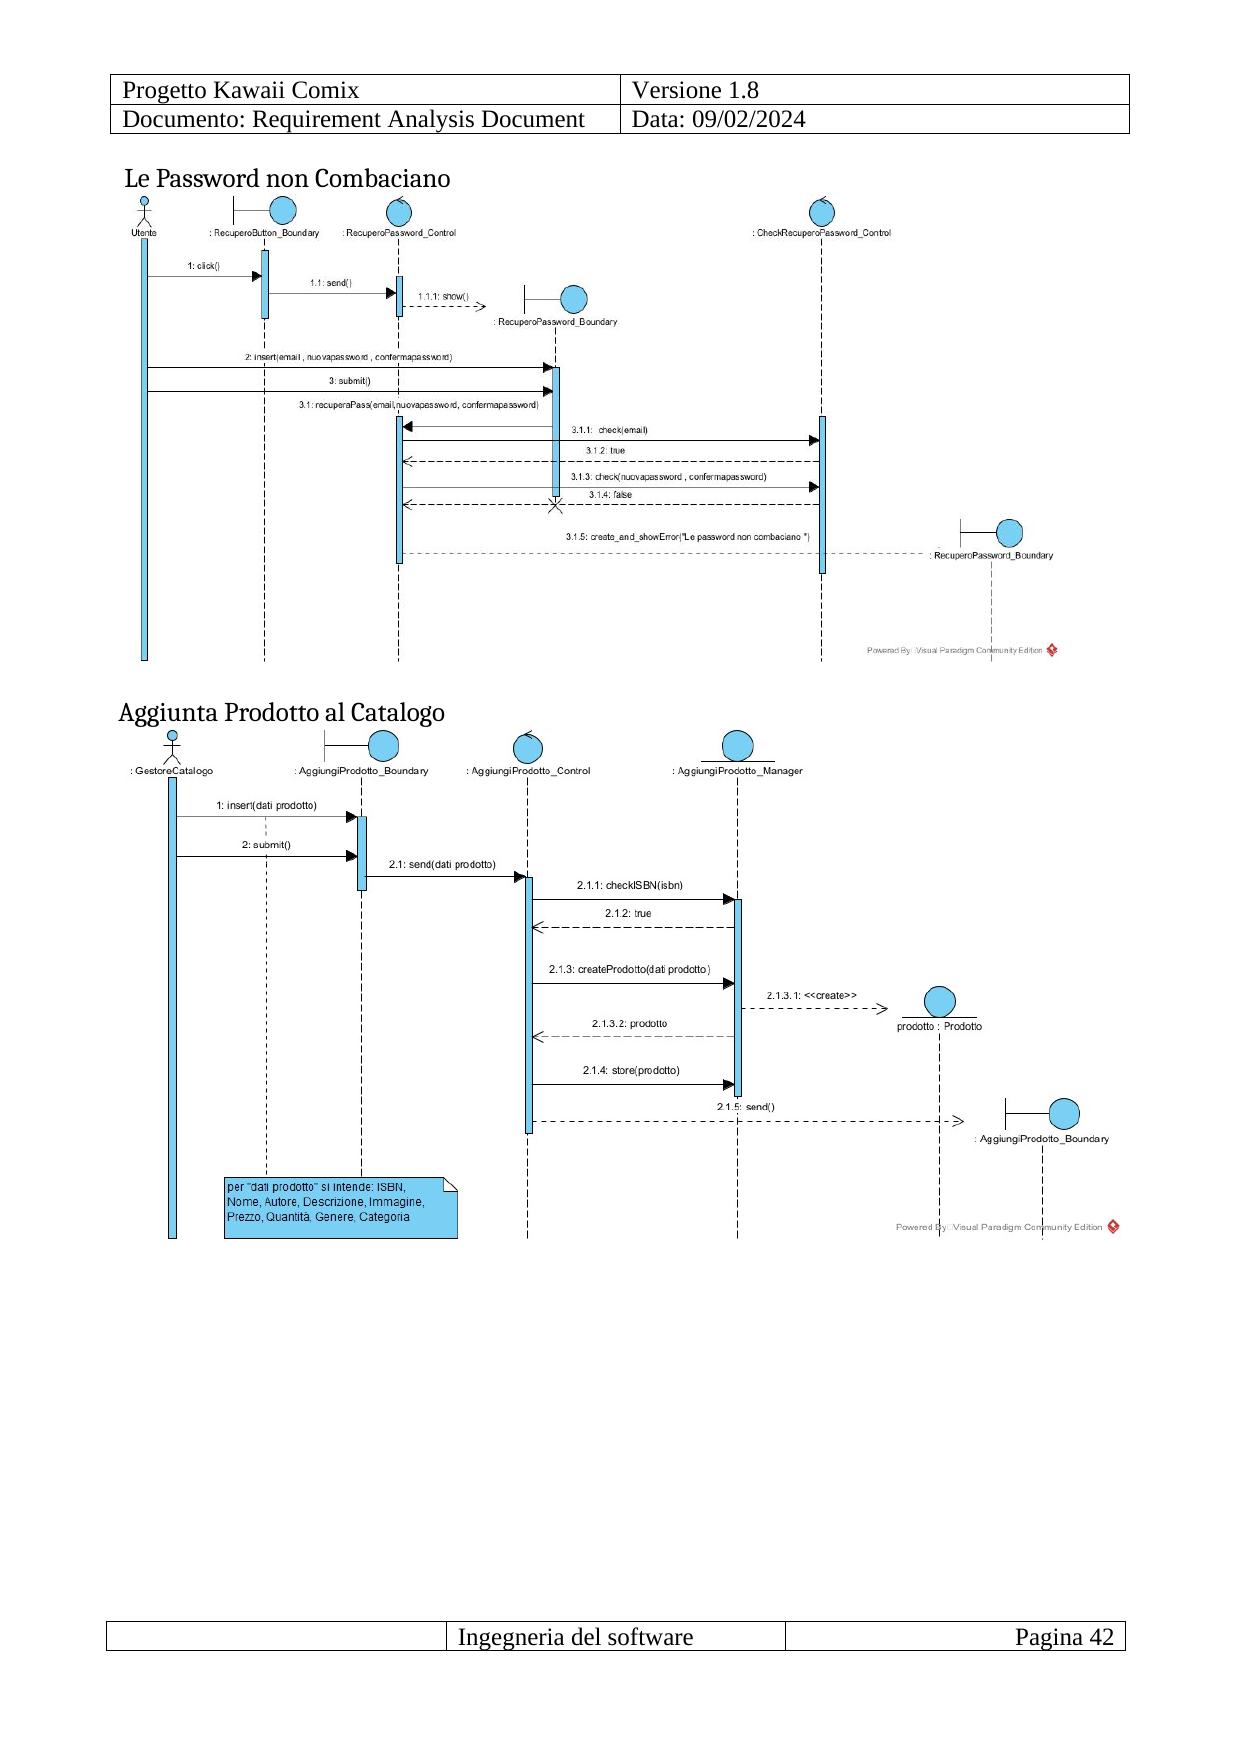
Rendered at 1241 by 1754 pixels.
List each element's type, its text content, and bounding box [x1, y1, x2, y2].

picture [118, 728, 1123, 1242]
subtitle Le Password non Combaciano [118, 163, 1122, 194]
subtitle Aggiunta Prodotto al Catalogo [118, 697, 1122, 728]
picture [118, 194, 1061, 664]
